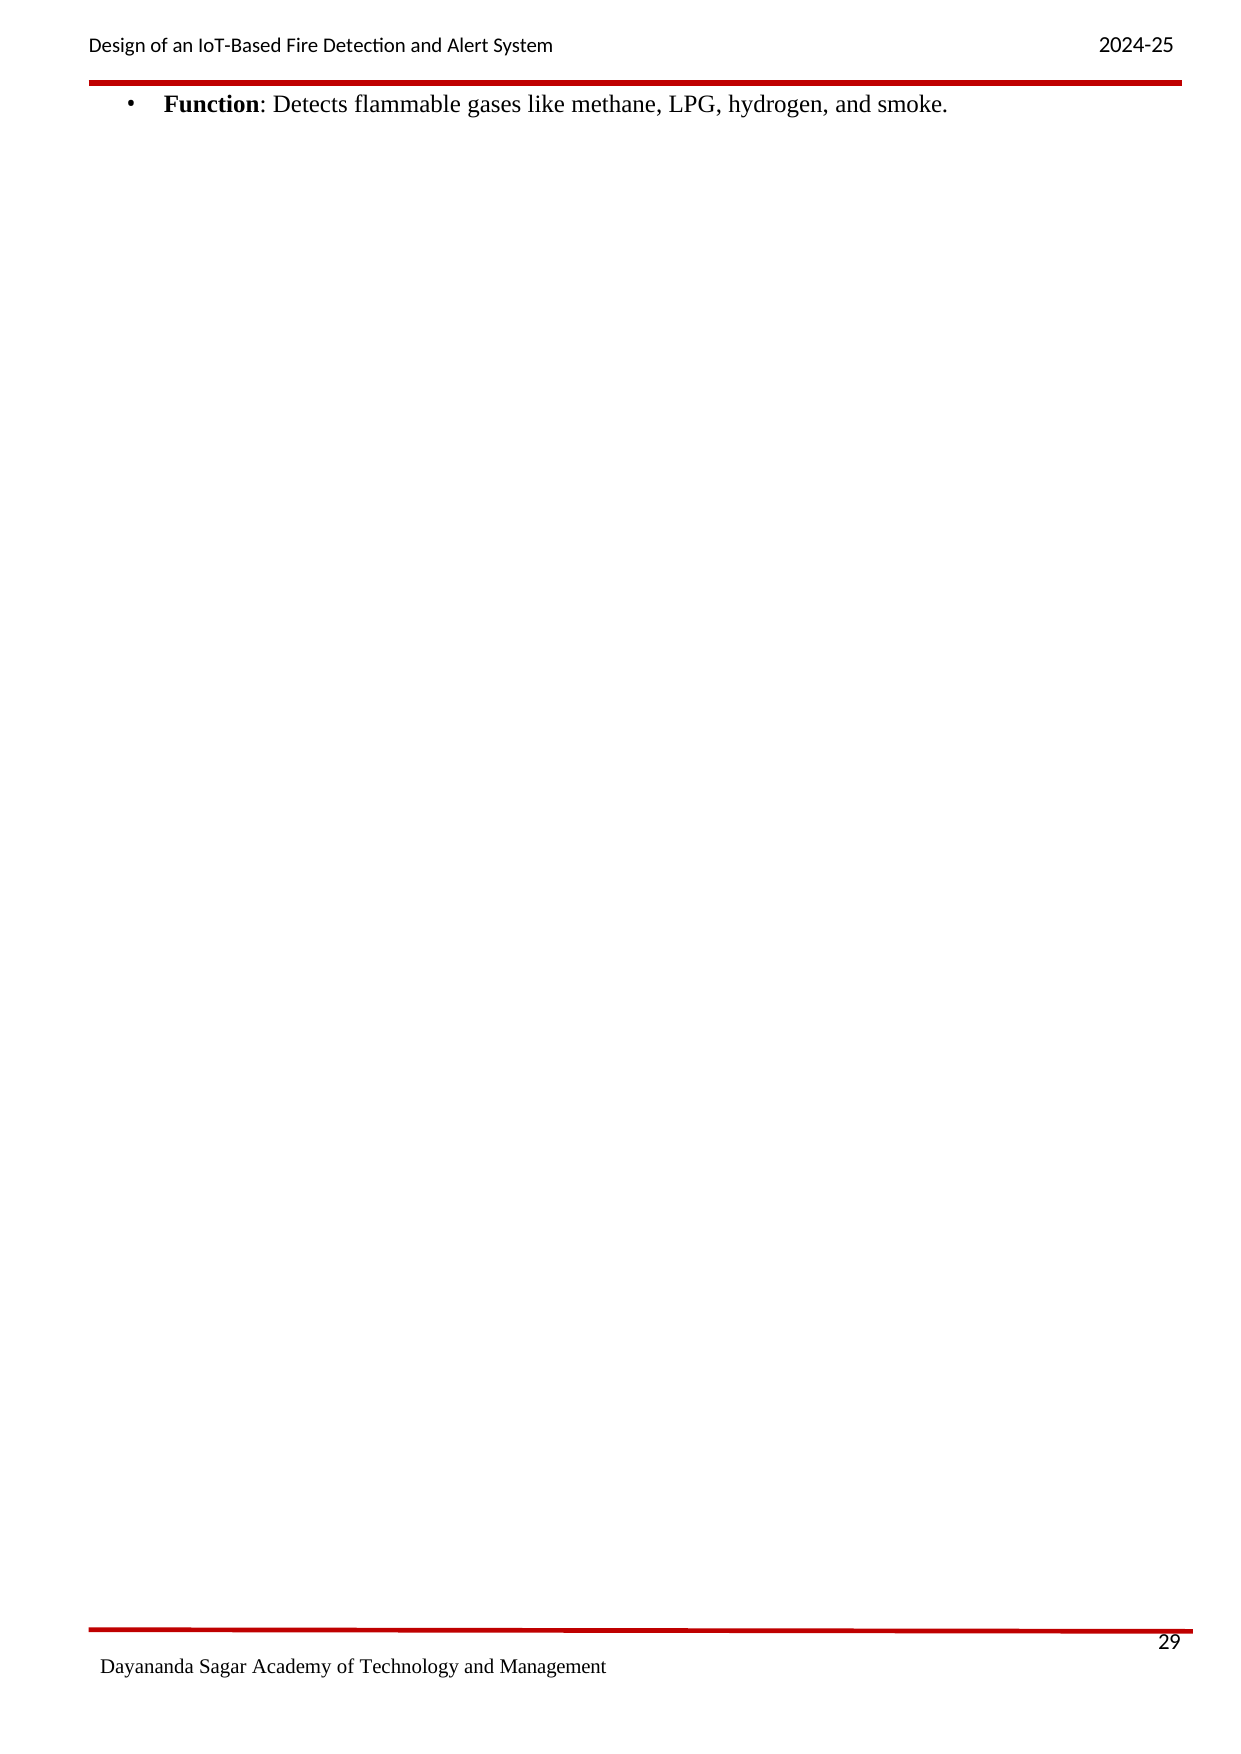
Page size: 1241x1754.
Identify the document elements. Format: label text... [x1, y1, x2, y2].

list Function: Detects flammable gases like methane, LPG, hydrogen, and smoke. [126, 85, 1226, 119]
